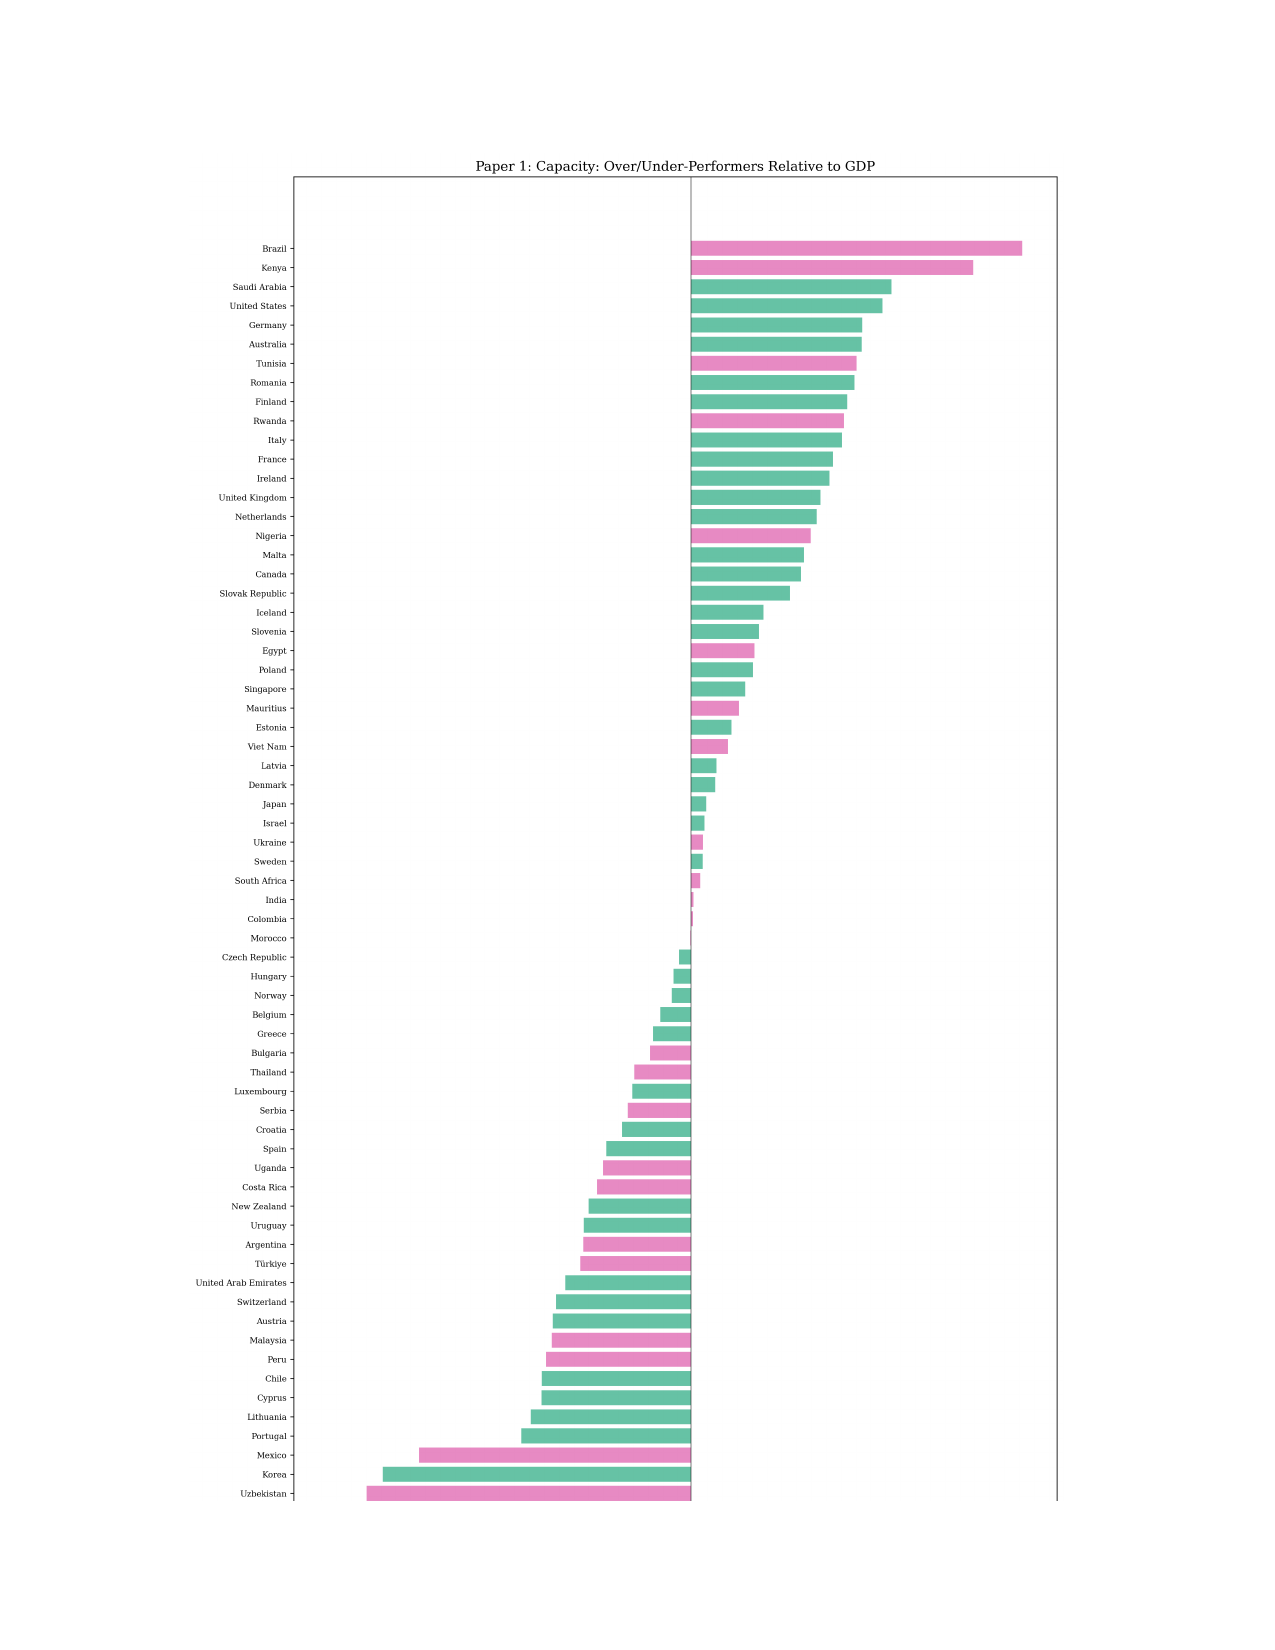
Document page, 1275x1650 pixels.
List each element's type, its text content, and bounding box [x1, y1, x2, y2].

table_header Figure 8.9: Residual ranking: countries sorted by their distance from GDP-predicted capacity. Brazil, Kenya, and Rwanda are the top overperformers. [139, 150, 1114, 1500]
picture [188, 153, 1064, 1501]
